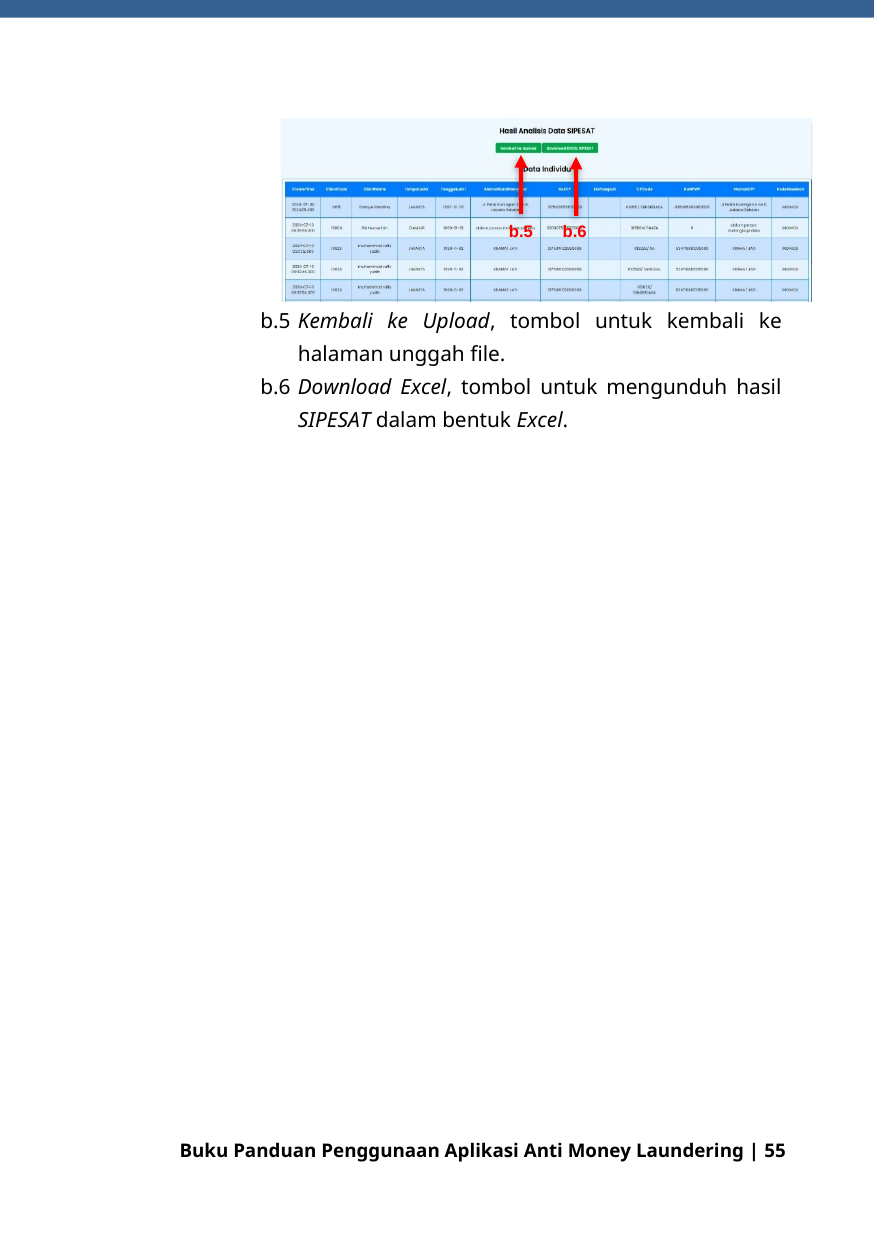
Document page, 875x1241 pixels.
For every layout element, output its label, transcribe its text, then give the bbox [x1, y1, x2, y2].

picture [280, 118, 813, 302]
list Download Excel, tombol untuk mengunduh hasil SIPESAT dalam bentuk Excel. [260, 372, 782, 433]
list Kembali ke Upload, tombol untuk kembali ke halaman unggah file. [260, 306, 782, 367]
